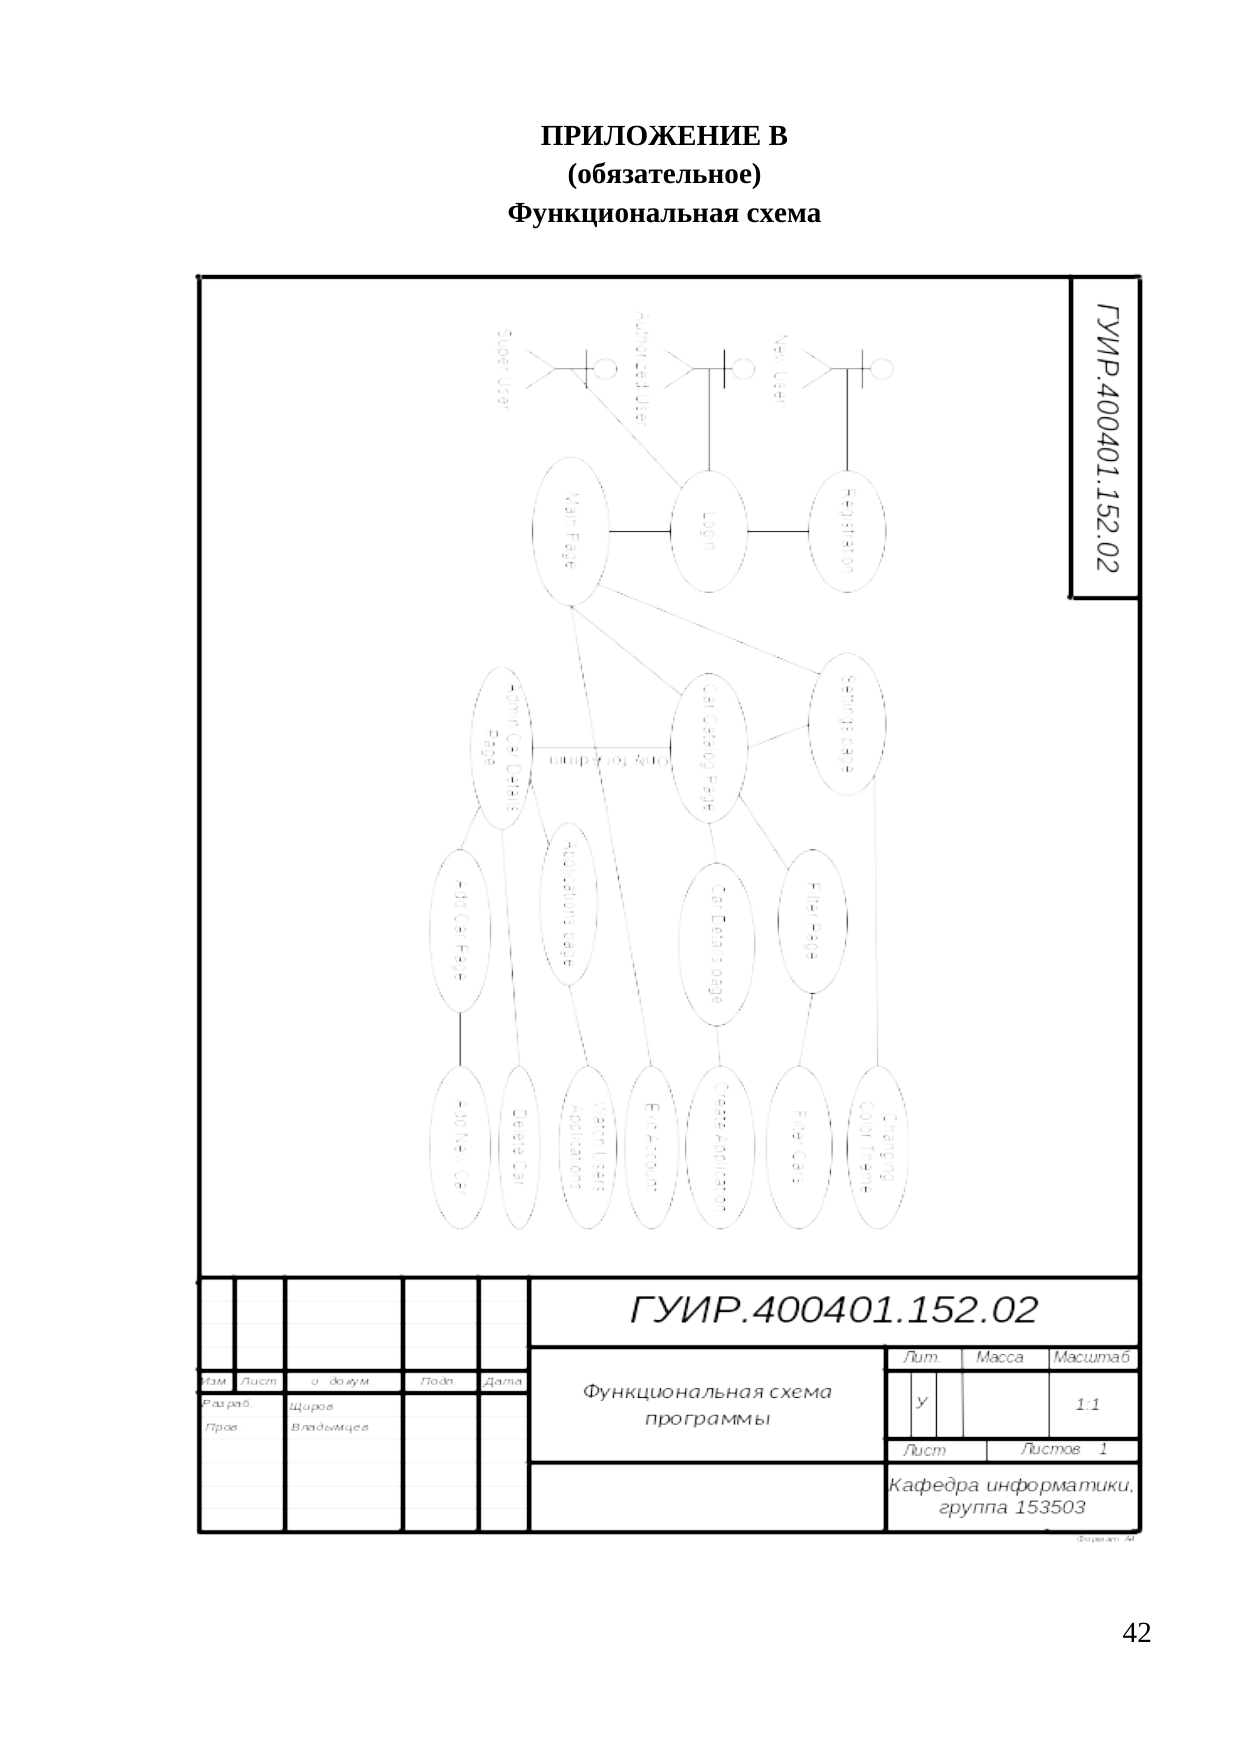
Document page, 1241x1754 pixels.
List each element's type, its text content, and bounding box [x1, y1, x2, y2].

text ПРИЛОЖЕНИЕ В (обязательное) Функциональная схема [177, 118, 1152, 229]
